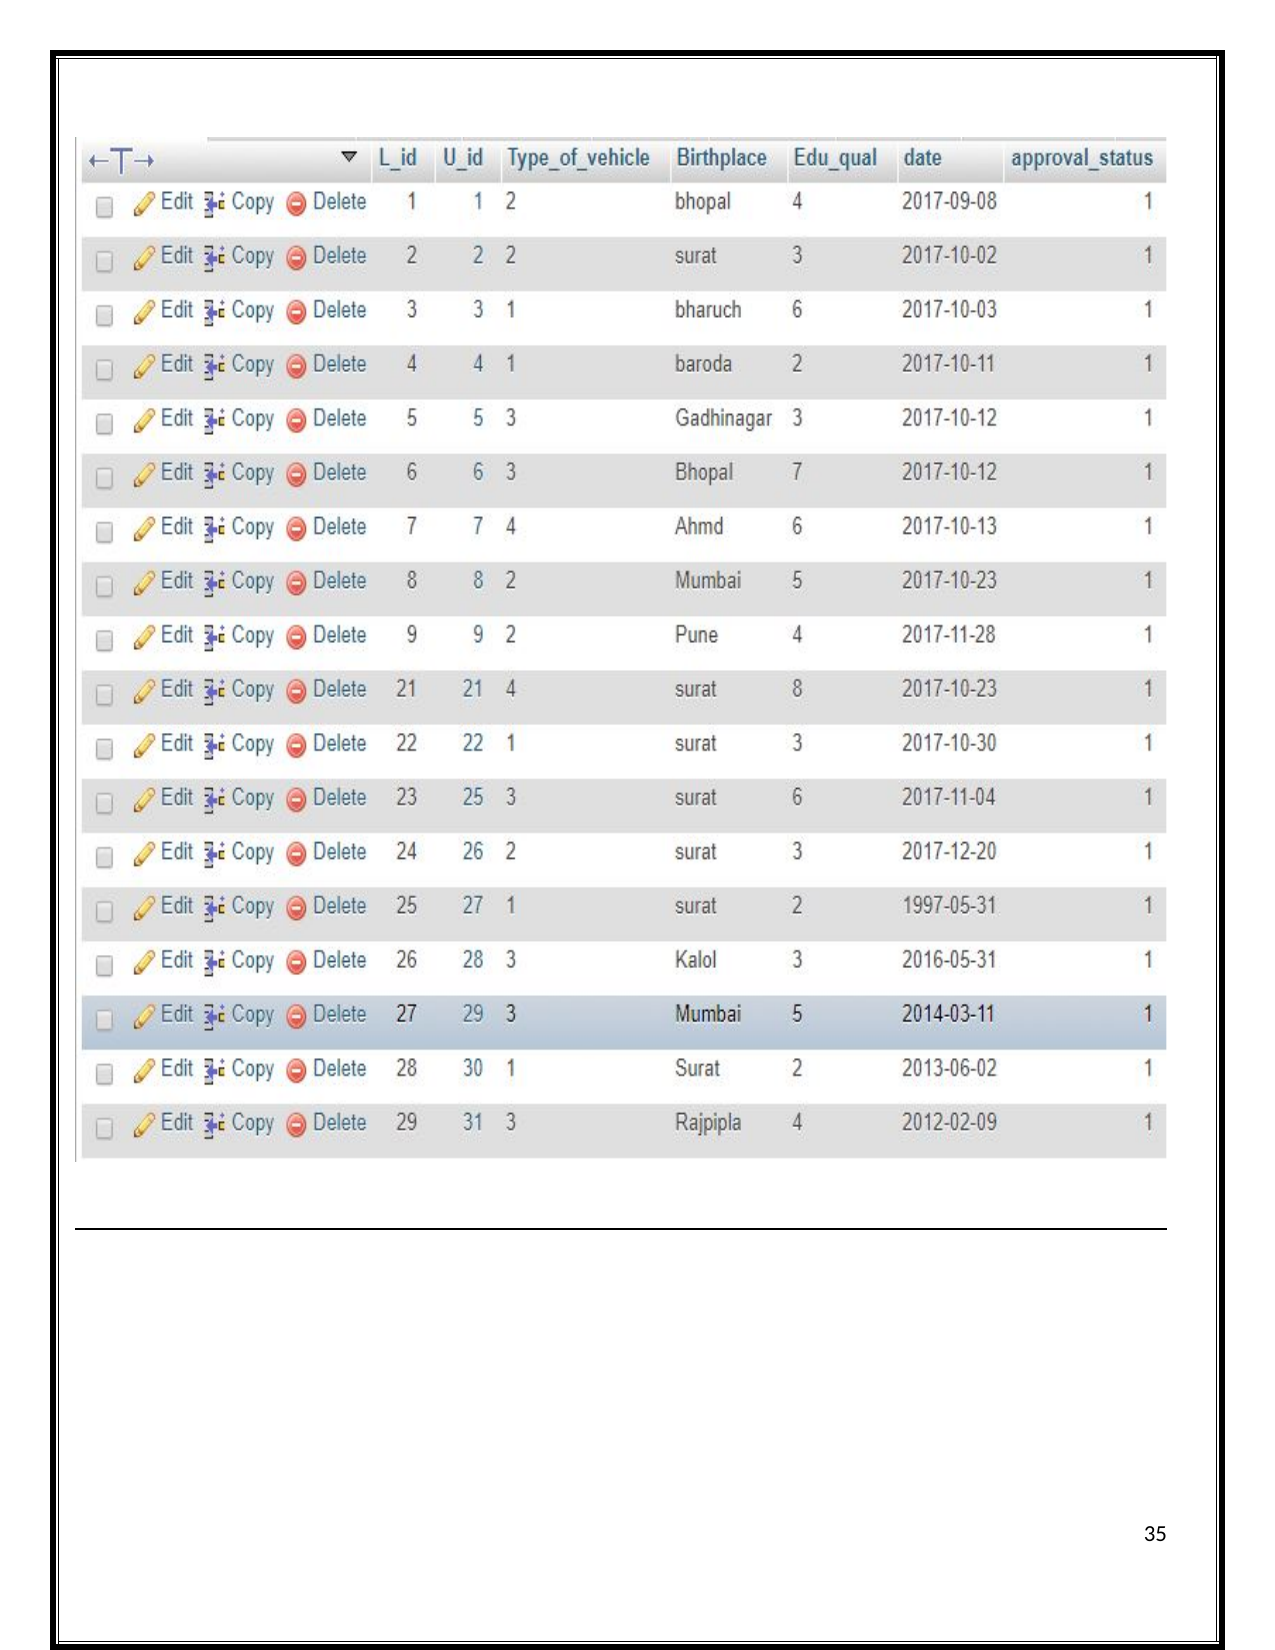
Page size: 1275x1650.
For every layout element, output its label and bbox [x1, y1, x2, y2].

picture [75, 137, 1167, 1162]
